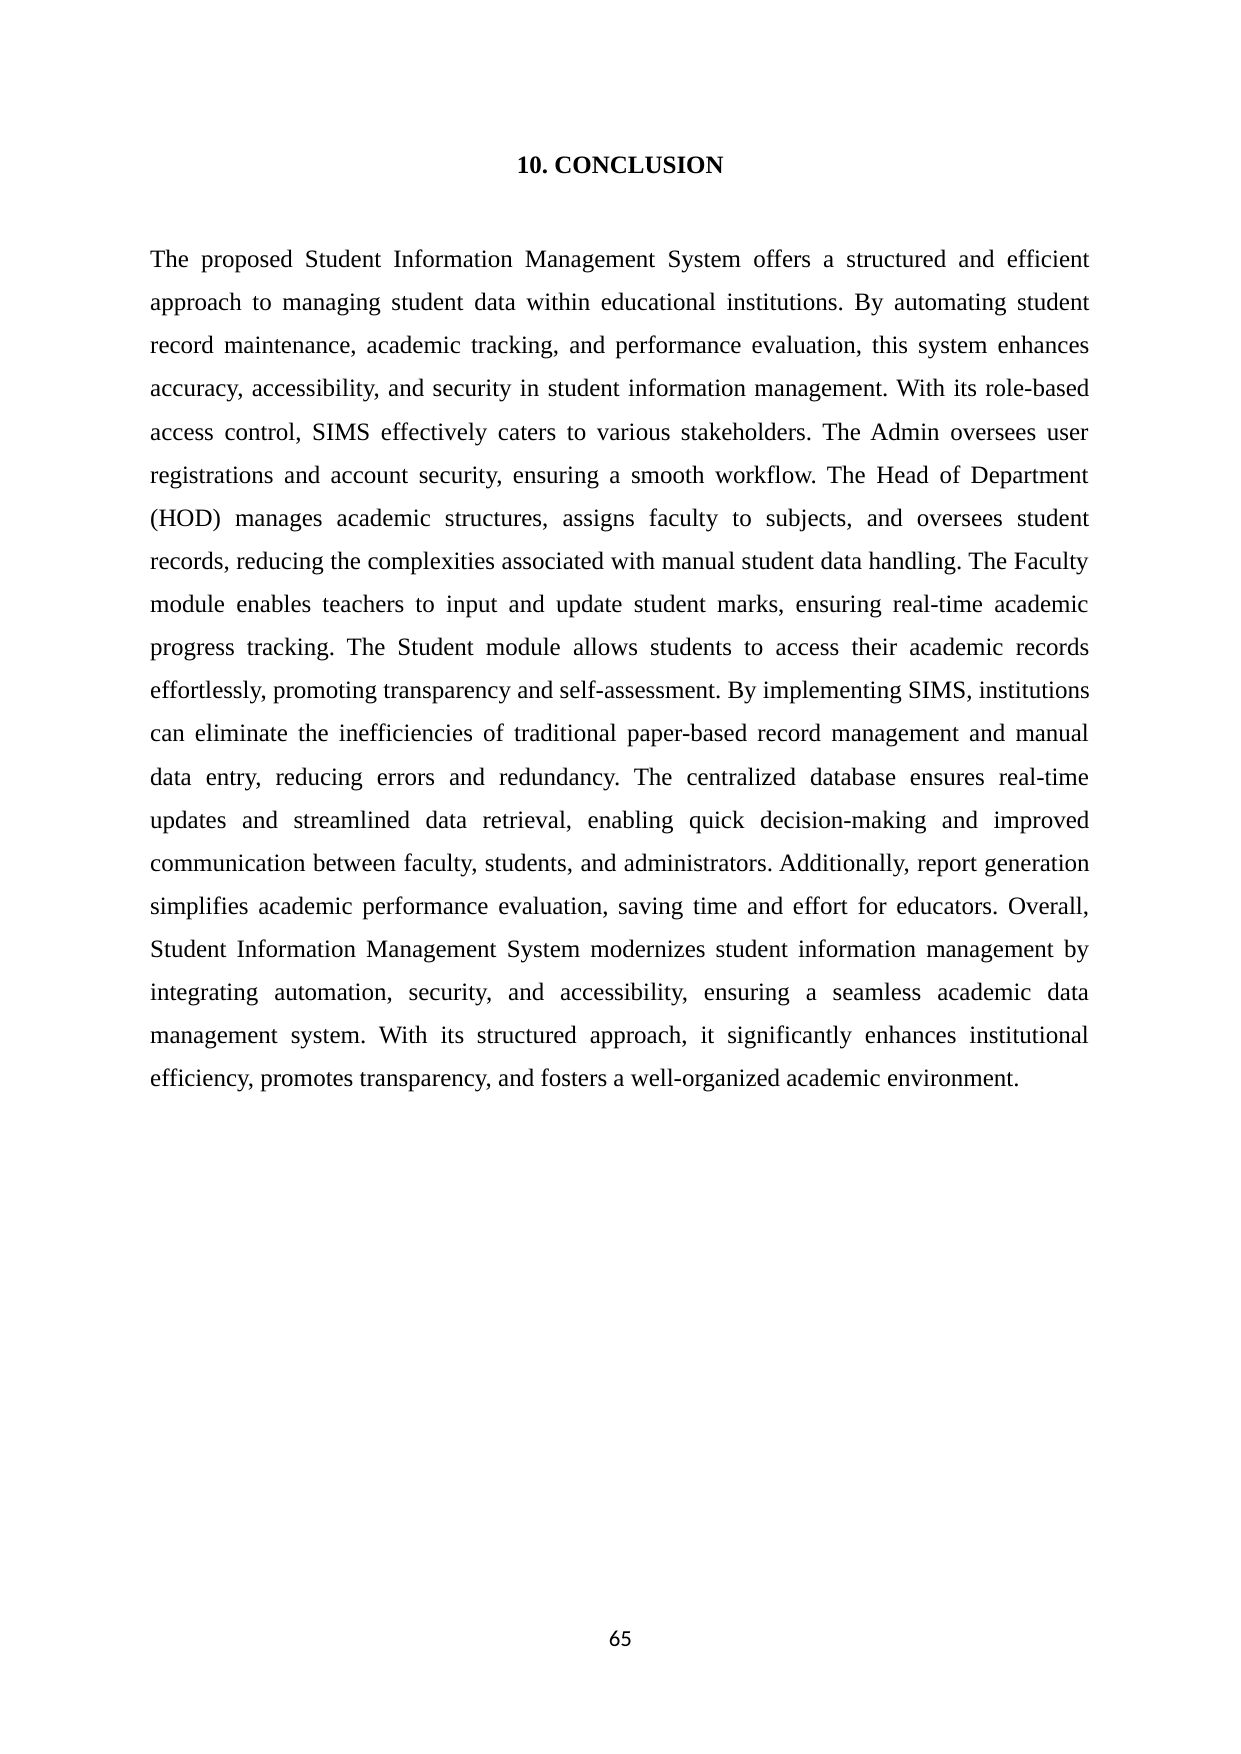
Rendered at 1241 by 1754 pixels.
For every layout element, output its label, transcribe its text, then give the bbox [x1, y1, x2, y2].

text The proposed Student Information Management System offers a structured and efficient approach to managing student data within educational institutions. By automating student record maintenance, academic tracking, and performance evaluation, this system enhances accuracy, accessibility, and security in student information management. With its role-based access control, SIMS effectively caters to various stakeholders. The Admin oversees user registrations and account security, ensuring a smooth workflow. The Head of Department (HOD) manages academic structures, assigns faculty to subjects, and oversees student records, reducing the complexities associated with manual student data handling. The Faculty module enables teachers to input and update student marks, ensuring real-time academic progress tracking. The Student module allows students to access their academic records effortlessly, promoting transparency and self-assessment. By implementing SIMS, institutions can eliminate the inefficiencies of traditional paper-based record management and manual data entry, reducing errors and redundancy. The centralized database ensures real-time updates and streamlined data retrieval, enabling quick decision-making and improved communication between faculty, students, and administrators. Additionally, report generation simplifies academic performance evaluation, saving time and effort for educators. Overall, Student Information Management System modernizes student information management by integrating automation, security, and accessibility, ensuring a seamless academic data management system. With its structured approach, it significantly enhances institutional efficiency, promotes transparency, and fosters a well-organized academic environment. [150, 244, 1090, 1092]
text 10. CONCLUSION [150, 150, 1090, 179]
